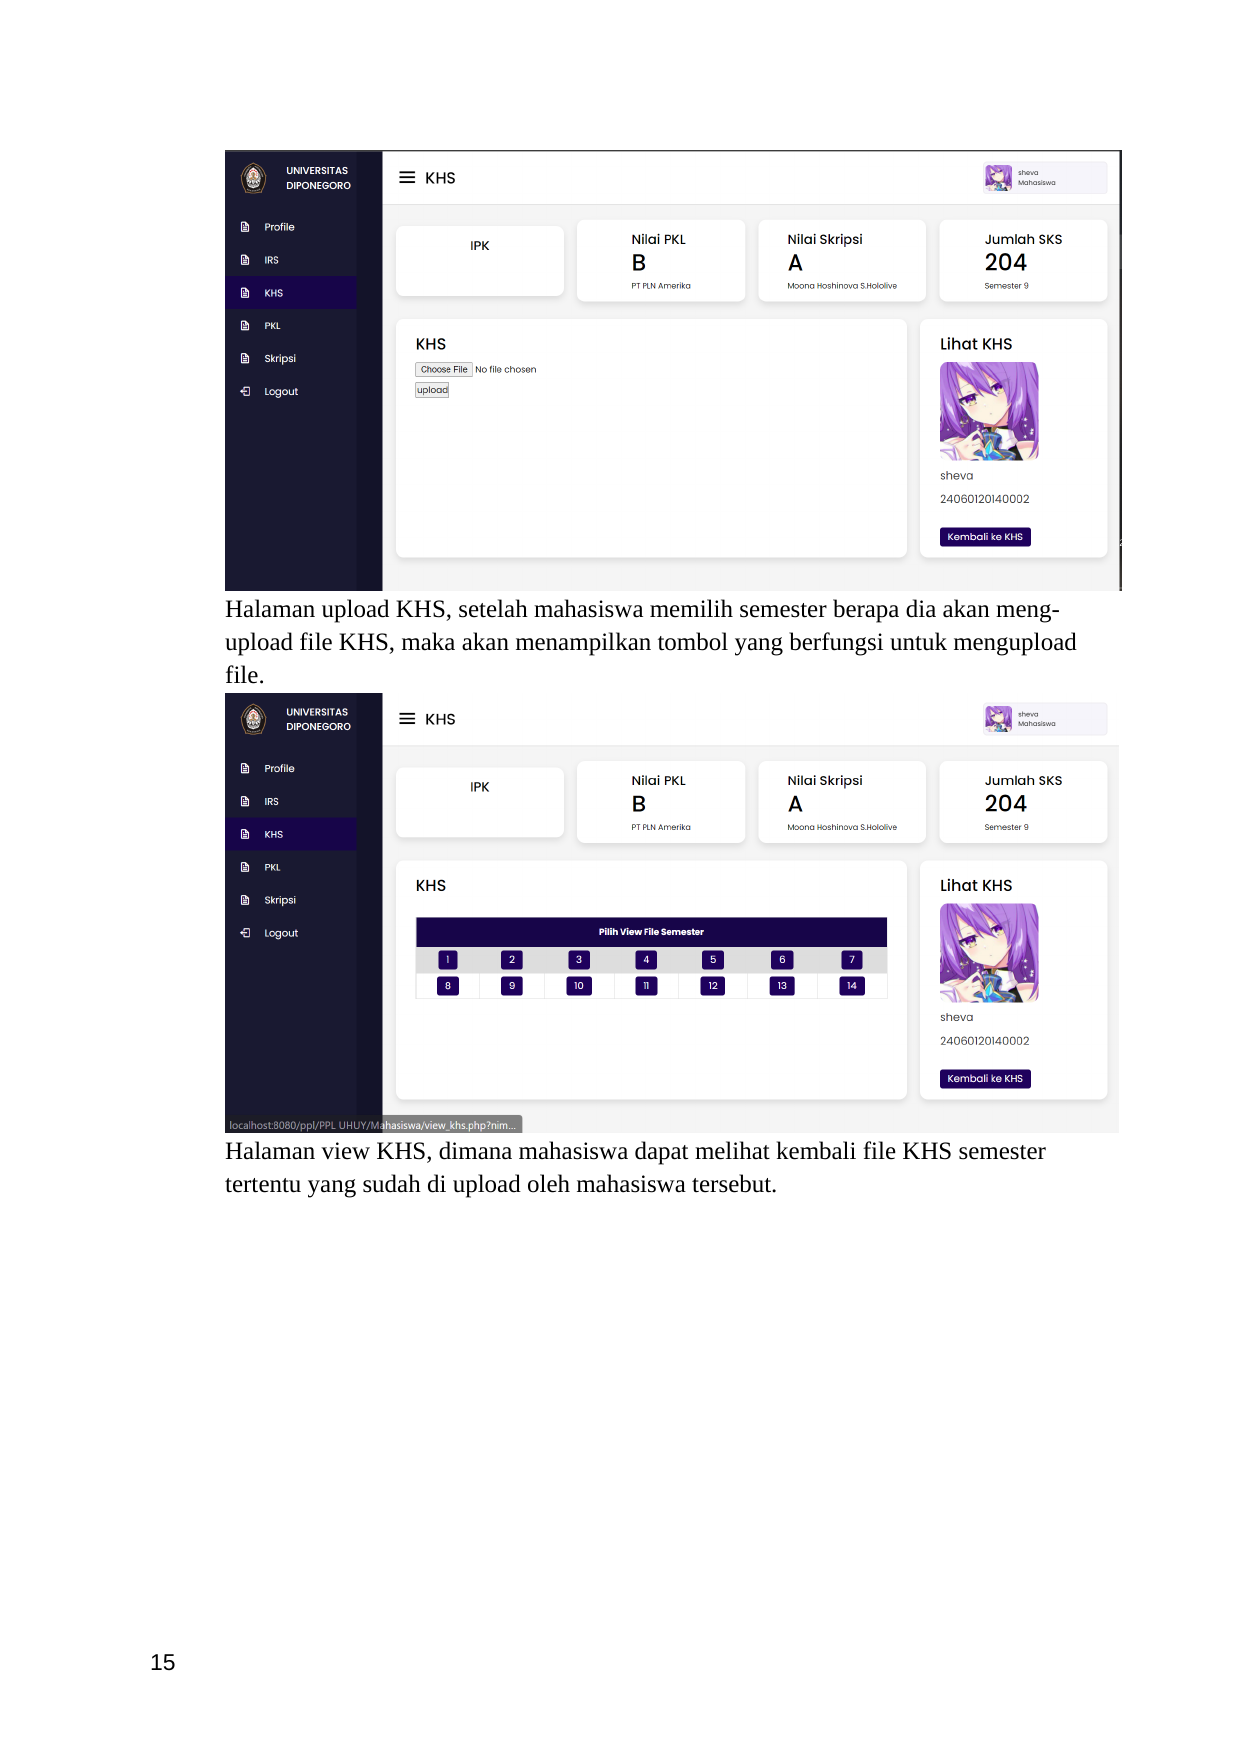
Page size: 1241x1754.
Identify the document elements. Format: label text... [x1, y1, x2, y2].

text Halaman upload KHS, setelah mahasiswa memilih semester berapa dia akan meng-upload file KHS, maka akan menampilkan tombol yang berfungsi untuk mengupload file. [225, 594, 1090, 689]
text Halaman view KHS, dimana mahasiswa dapat melihat kembali file KHS semester tertentu yang sudah di upload oleh mahasiswa tersebut. [225, 1136, 1090, 1198]
picture [225, 150, 1122, 591]
picture [225, 693, 1119, 1133]
